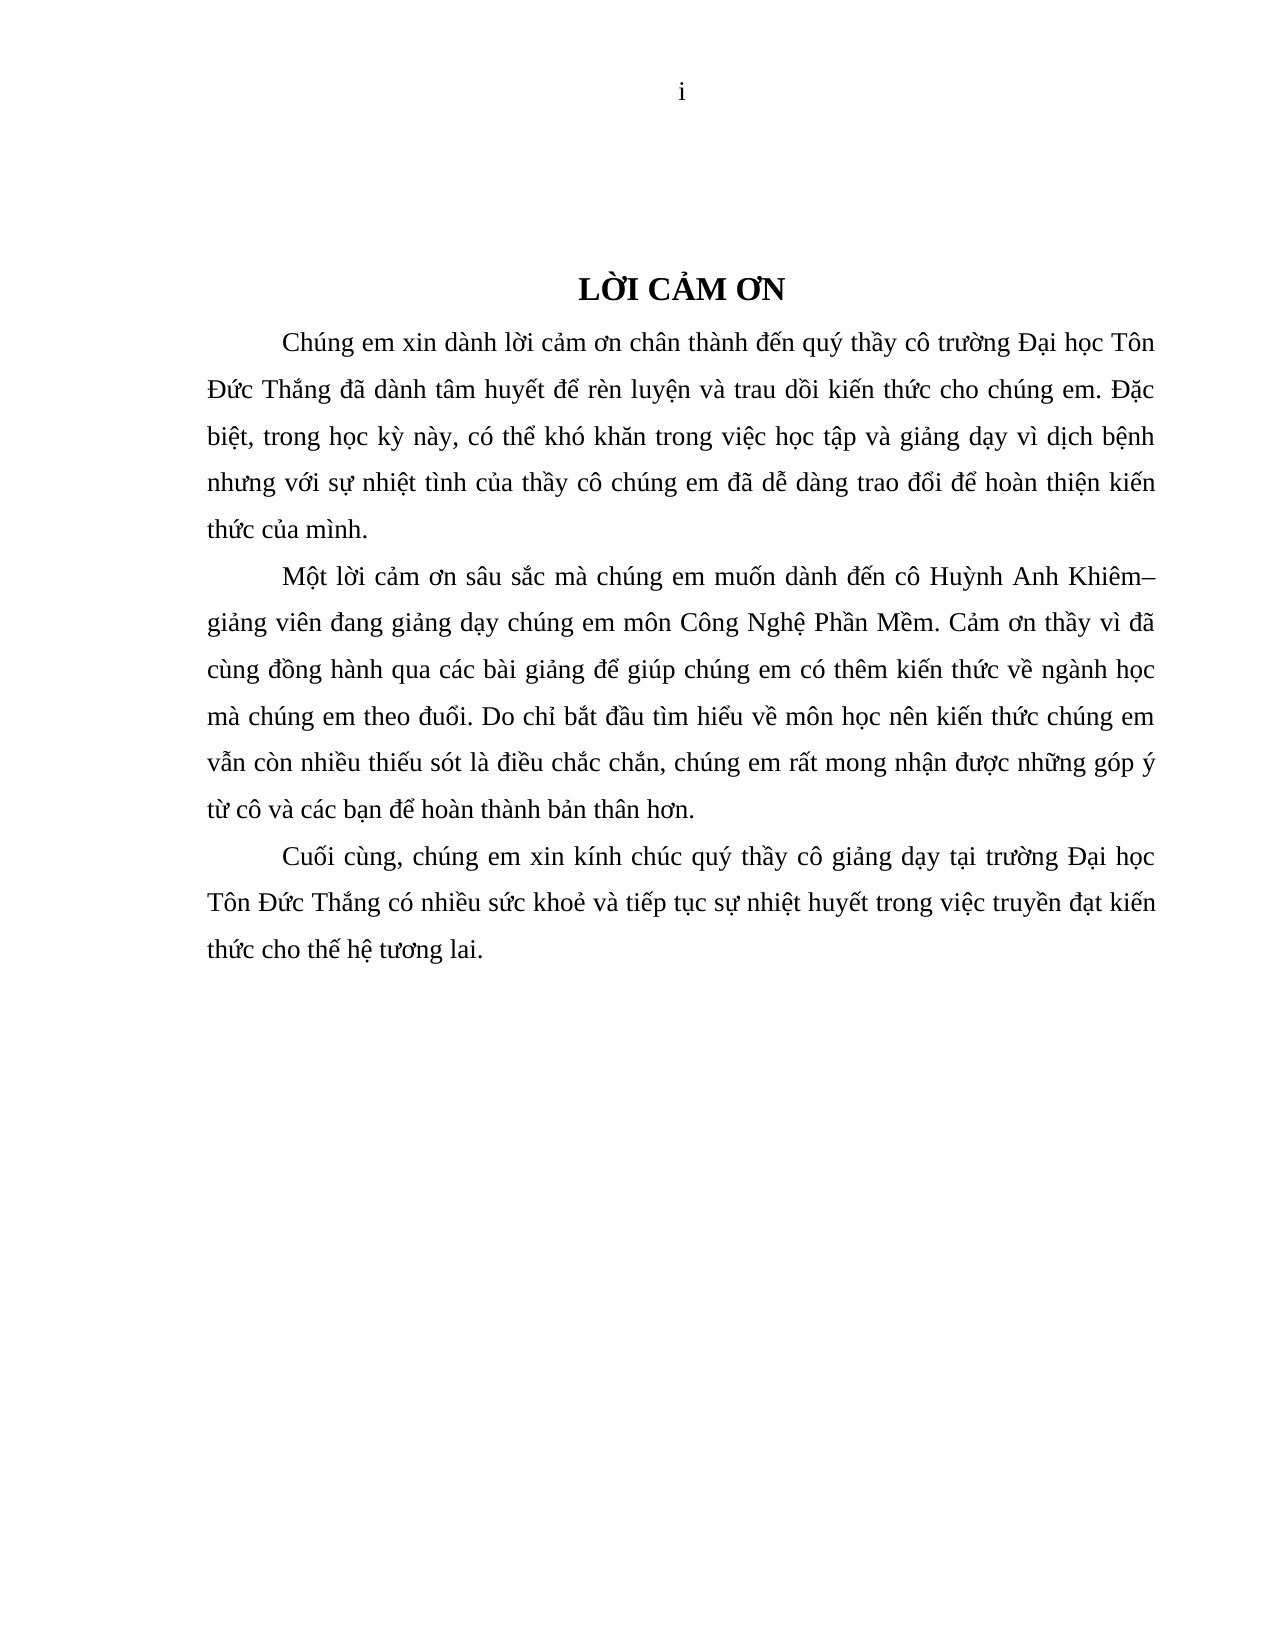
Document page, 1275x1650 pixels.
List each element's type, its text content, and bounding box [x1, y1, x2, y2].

text Cuối cùng, chúng em xin kính chúc quý thầy cô giảng dạy tại trường Đại học Tôn Đức Thắng có nhiều sức khoẻ và tiếp tục sự nhiệt huyết trong việc truyền đạt kiến thức cho thế hệ tương lai. [207, 840, 1157, 964]
text Một lời cảm ơn sâu sắc mà chúng em muốn dành đến cô Huỳnh Anh Khiêm– giảng viên đang giảng dạy chúng em môn Công Nghệ Phần Mềm. Cảm ơn thầy vì đã cùng đồng hành qua các bài giảng để giúp chúng em có thêm kiến thức về ngành học mà chúng em theo đuổi. Do chỉ bắt đầu tìm hiểu về môn học nên kiến thức chúng em vẫn còn nhiều thiếu sót là điều chắc chắn, chúng em rất mong nhận được những góp ý từ cô và các bạn để hoàn thành bản thân hơn. [207, 560, 1157, 824]
text LỜI CẢM ƠN [207, 269, 1157, 307]
text Chúng em xin dành lời cảm ơn chân thành đến quý thầy cô trường Đại học Tôn Đức Thắng đã dành tâm huyết để rèn luyện và trau dồi kiến thức cho chúng em. Đặc biệt, trong học kỳ này, có thể khó khăn trong việc học tập và giảng dạy vì dịch bệnh nhưng với sự nhiệt tình của thầy cô chúng em đã dễ dàng trao đổi để hoàn thiện kiến thức của mình. [207, 327, 1157, 544]
